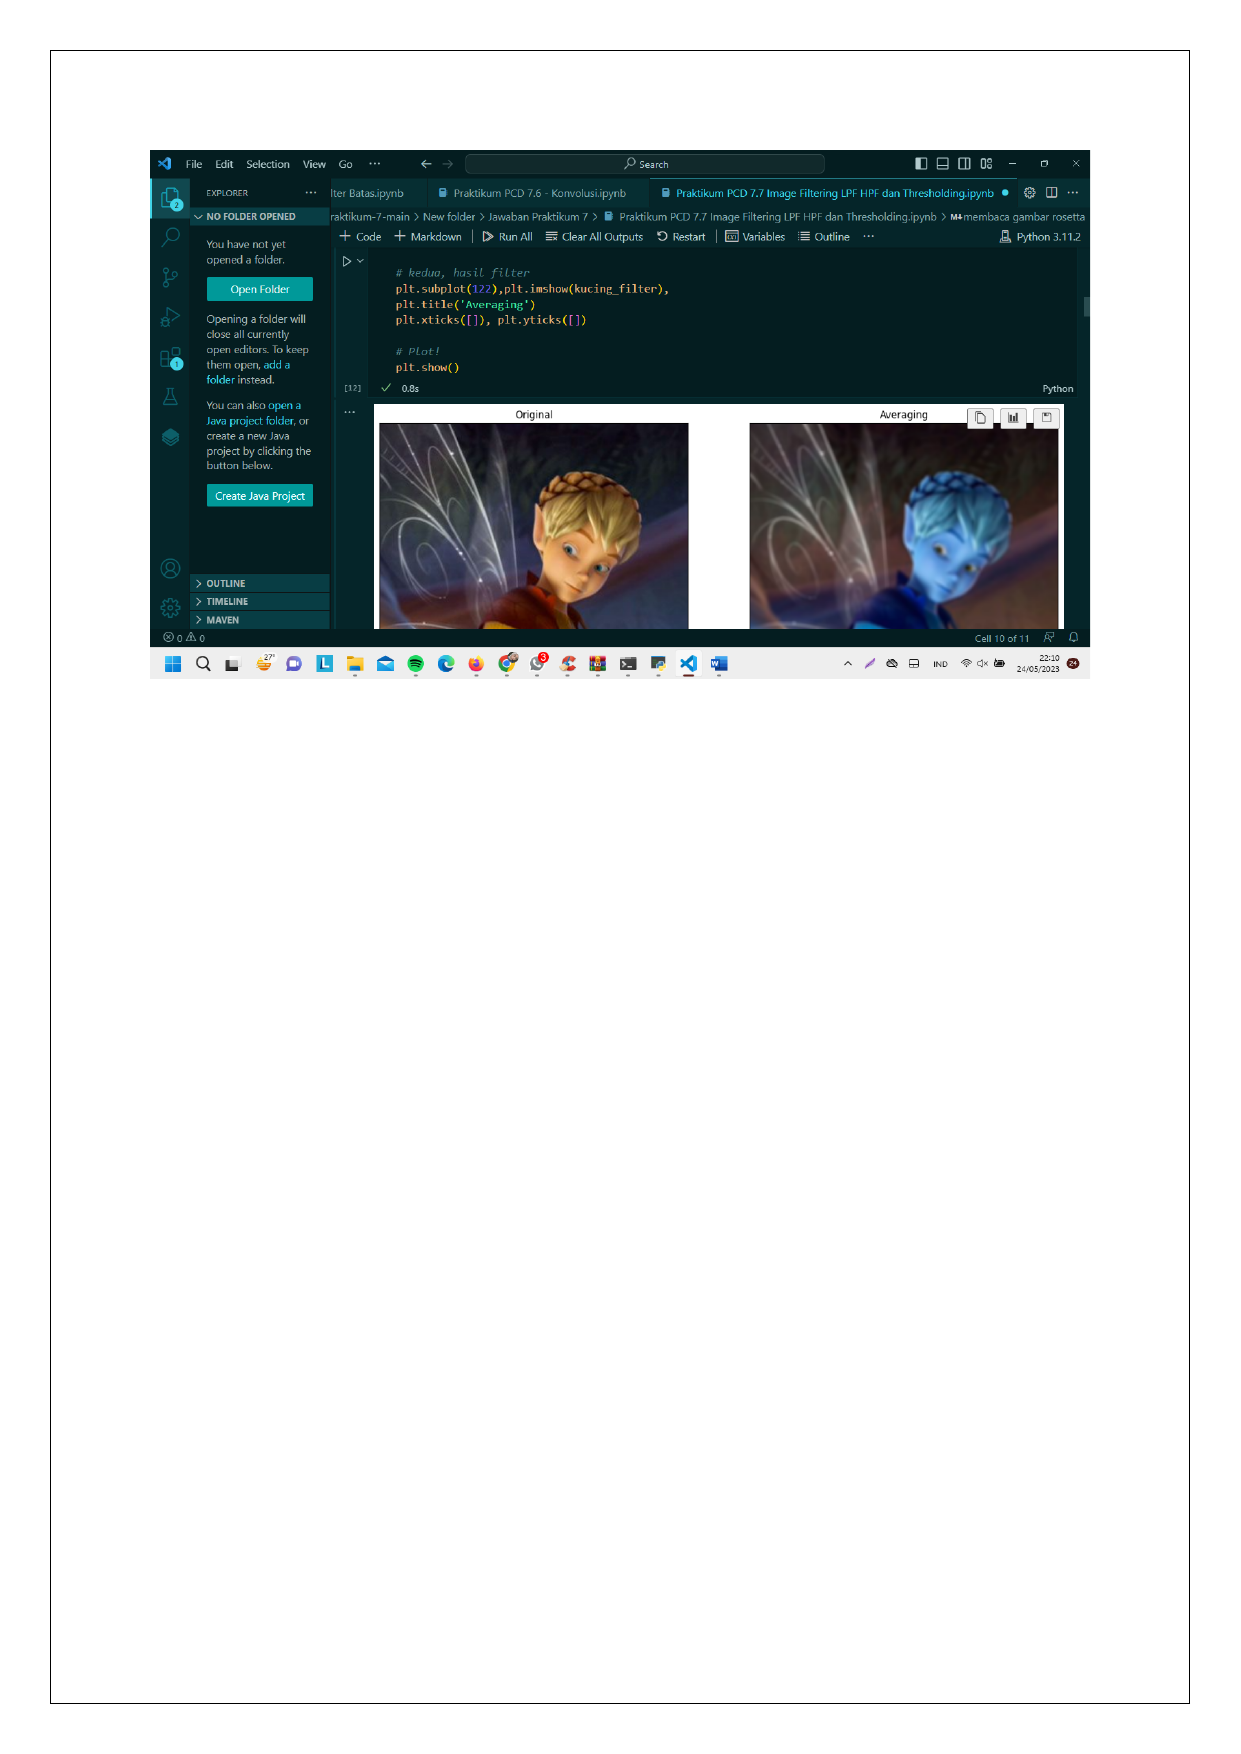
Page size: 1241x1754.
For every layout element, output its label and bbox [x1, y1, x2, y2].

picture [150, 150, 1091, 679]
